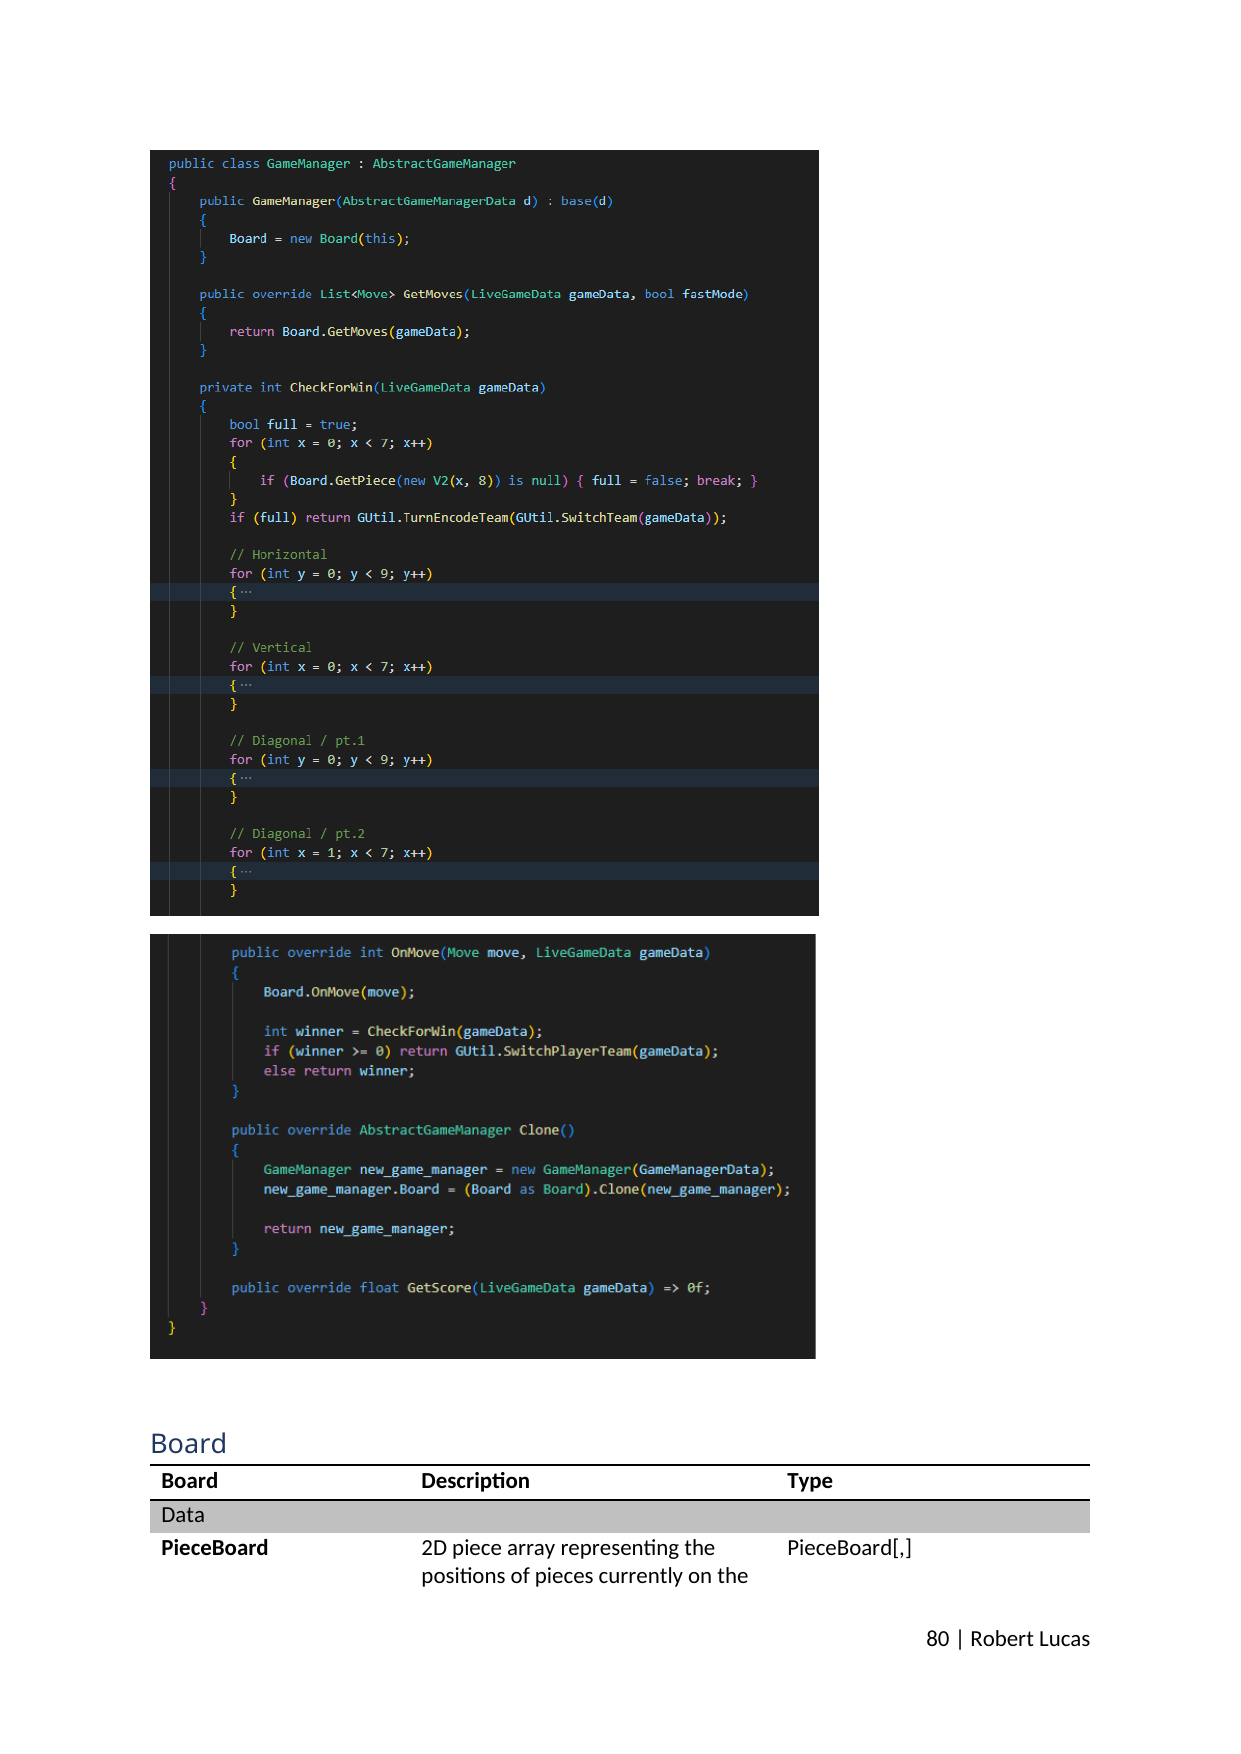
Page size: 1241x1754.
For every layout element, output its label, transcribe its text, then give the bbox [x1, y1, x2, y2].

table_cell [410, 1533, 776, 1589]
picture [150, 150, 819, 916]
table_cell PieceBoard [150, 1533, 410, 1589]
table_header Board [150, 1466, 410, 1498]
table_cell PieceBoard[,] [776, 1533, 1090, 1589]
table_header Description [410, 1466, 776, 1498]
table_cell [776, 1501, 1090, 1533]
table_cell Data [150, 1501, 410, 1533]
table_header Type [776, 1466, 1090, 1498]
subtitle Board [150, 1424, 1090, 1461]
picture [150, 934, 816, 1359]
table_cell [410, 1501, 776, 1533]
